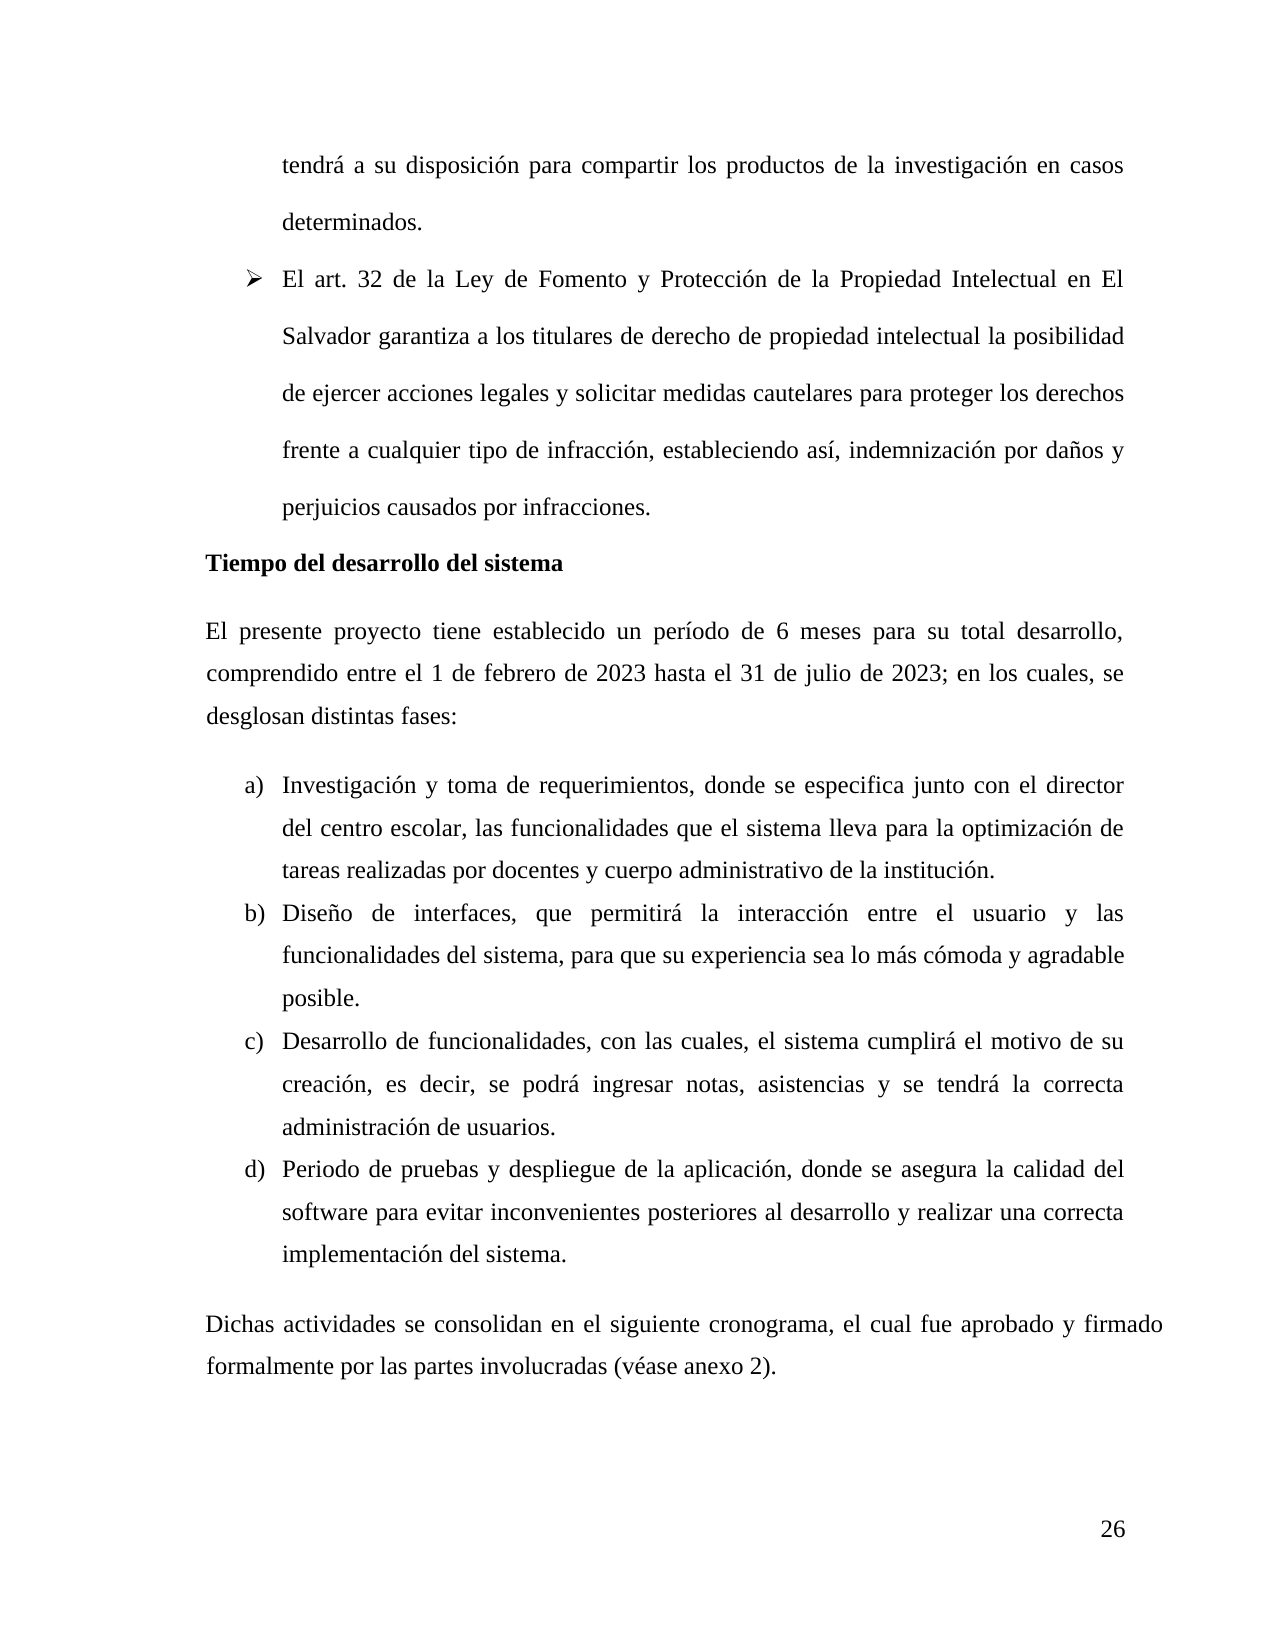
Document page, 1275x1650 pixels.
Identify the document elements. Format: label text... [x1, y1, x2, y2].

list Investigación y toma de requerimientos, donde se especifica junto con el director del centro escolar, las funcionalidades que el sistema lleva para la optimización de tareas realizadas por docentes y cuerpo administrativo de la institución. [244, 770, 1125, 884]
list Diseño de interfaces, que permitirá la interacción entre el usuario y las funcionalidades del sistema, para que su experiencia sea lo más cómoda y agradable posible. [244, 898, 1125, 1012]
list El art. 32 de la Ley de Fomento y Protección de la Propiedad Intelectual en El Salvador garantiza a los titulares de derecho de propiedad intelectual la posibilidad de ejercer acciones legales y solicitar medidas cautelares para proteger los derechos frente a cualquier tipo de infracción, estableciendo así, indemnización por daños y perjuicios causados por infracciones. [244, 264, 1125, 520]
list Periodo de pruebas y despliegue de la aplicación, donde se asegura la calidad del software para evitar inconvenientes posteriores al desarrollo y realizar una correcta implementación del sistema. [244, 1154, 1125, 1268]
text Dichas actividades se consolidan en el siguiente cronograma, el cual fue aprobado y firmado formalmente por las partes involucradas (véase anexo 2). [205, 1309, 1164, 1380]
text Tiempo del desarrollo del sistema [205, 548, 1169, 577]
text El presente proyecto tiene establecido un período de 6 meses para su total desarrollo, comprendido entre el 1 de febrero de 2023 hasta el 31 de julio de 2023; en los cuales, se desglosan distintas fases: [205, 616, 1125, 730]
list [244, 150, 1125, 236]
list Desarrollo de funcionalidades, con las cuales, el sistema cumplirá el motivo de su creación, es decir, se podrá ingresar notas, asistencias y se tendrá la correcta administración de usuarios. [244, 1026, 1125, 1140]
